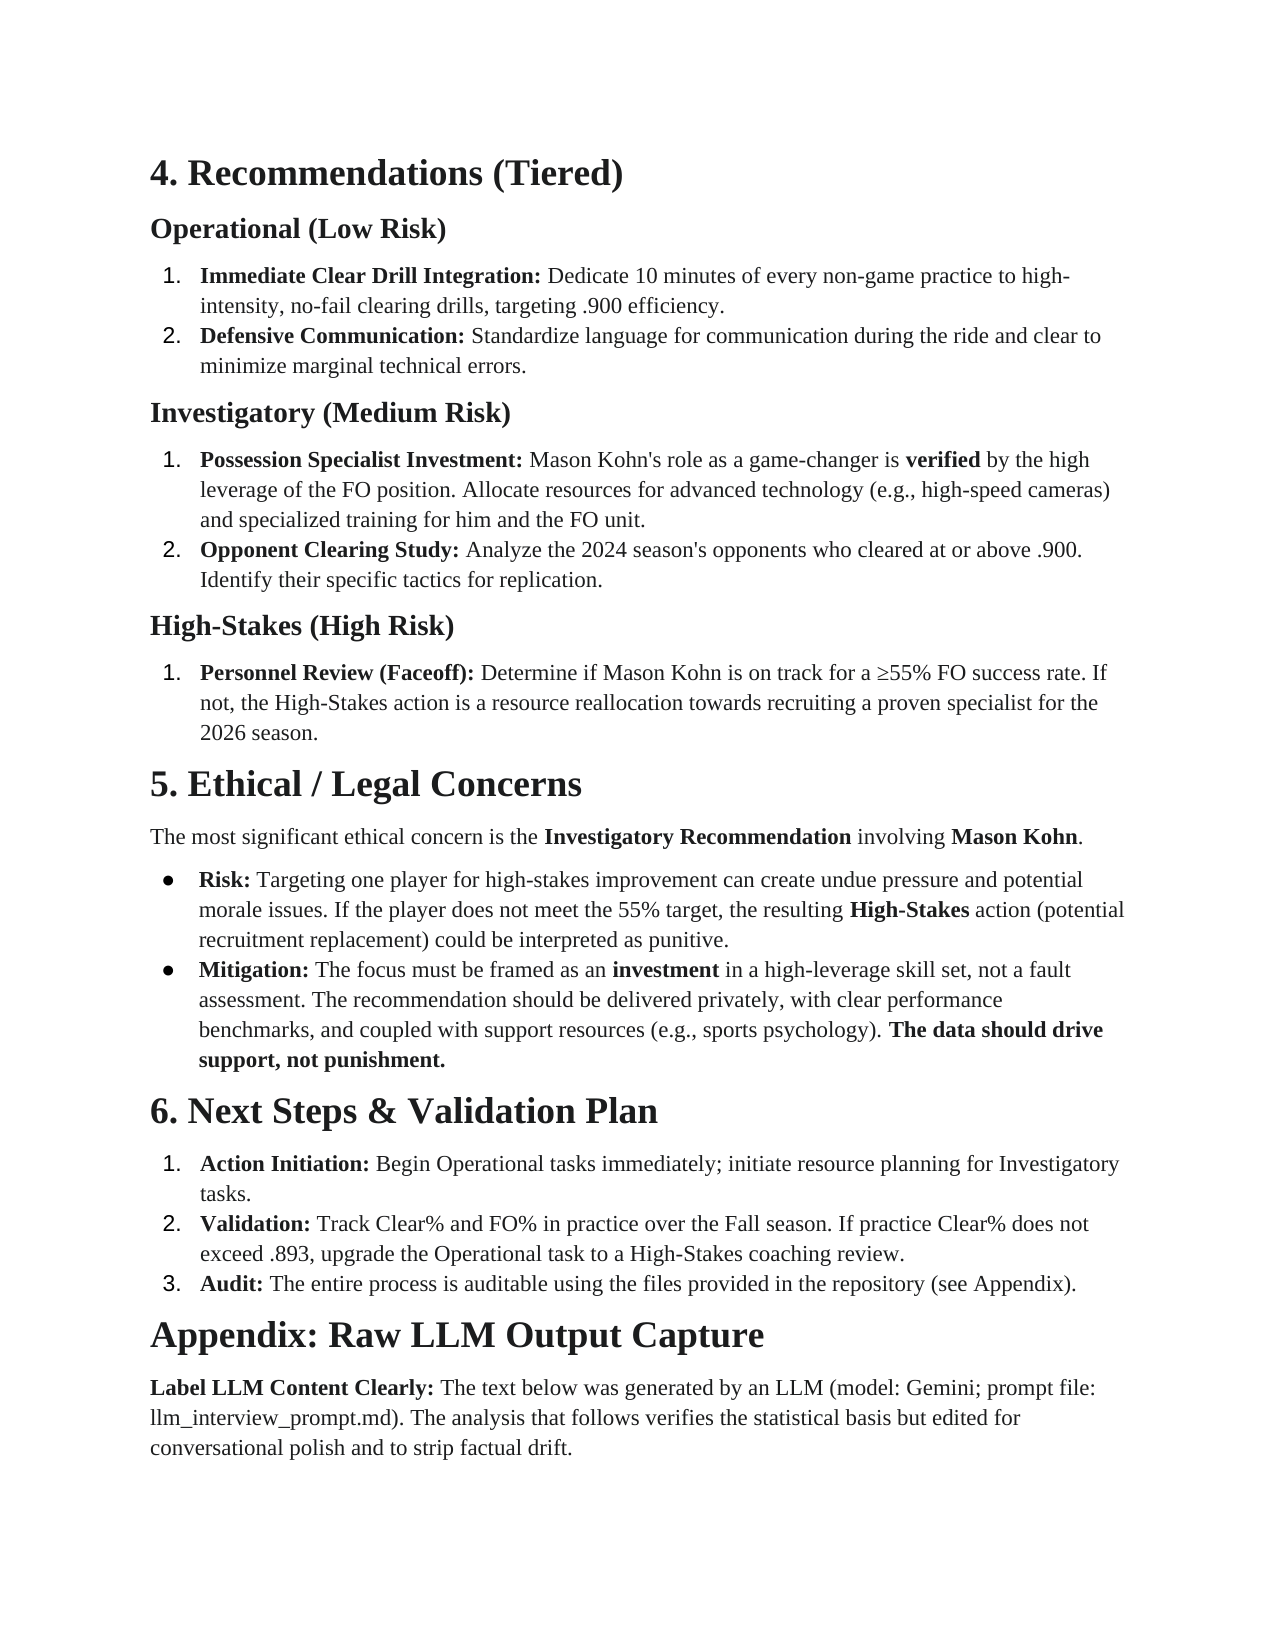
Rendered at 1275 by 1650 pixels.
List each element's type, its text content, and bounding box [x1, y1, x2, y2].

list Action Initiation: Begin Operational tasks immediately; initiate resource planning for Investigatory tasks. [162, 1150, 1125, 1207]
list Mitigation: The focus must be framed as an investment in a high-leverage skill set, not a fault assessment. The recommendation should be delivered privately, with clear performance benchmarks, and coupled with support resources (e.g., sports psychology). The data should drive support, not punishment. [161, 956, 1125, 1072]
list Risk: Targeting one player for high-stakes improvement can create undue pressure and potential morale issues. If the player does not meet the 55% target, the resulting High-Stakes action (potential recruitment replacement) could be interpreted as punitive. [161, 866, 1125, 952]
list Personnel Review (Faceoff): Determine if Mason Kohn is on track for a ≥55% FO success rate. If not, the High-Stakes action is a resource reallocation towards recruiting a proven specialist for the 2026 season. [162, 659, 1125, 746]
subtitle 6. Next Steps & Validation Plan [150, 1088, 1125, 1132]
list Validation: Track Clear% and FO% in practice over the Fall season. If practice Clear% does not exceed .893, upgrade the Operational task to a High-Stakes coaching review. [162, 1210, 1125, 1267]
subtitle 4. Recommendations (Tiered) [150, 150, 1125, 193]
list Audit: The entire process is auditable using the files provided in the repository (see Appendix). [162, 1270, 1125, 1297]
list Immediate Clear Drill Integration: Dedicate 10 minutes of every non-game practice to high-intensity, no-fail clearing drills, targeting .900 efficiency. [162, 262, 1125, 319]
subtitle Operational (Low Risk) [150, 212, 1125, 245]
list Defensive Communication: Standardize language for communication during the ride and clear to minimize marginal technical errors. [162, 322, 1125, 379]
list Possession Specialist Investment: Mason Kohn's role as a game-changer is verified by the high leverage of the FO position. Allocate resources for advanced technology (e.g., high-speed cameras) and specialized training for him and the FO unit. [162, 446, 1125, 532]
subtitle 5. Ethical / Legal Concerns [150, 762, 1125, 805]
subtitle Appendix: Raw LLM Output Capture [150, 1313, 1125, 1356]
subtitle High-Stakes (High Risk) [150, 608, 1125, 642]
list Opponent Clearing Study: Analyze the 2024 season's opponents who cleared at or above .900. Identify their specific tactics for replication. [162, 536, 1125, 592]
text The most significant ethical concern is the Investigatory Recommendation involving Mason Kohn. [150, 823, 1125, 850]
subtitle Investigatory (Medium Risk) [150, 395, 1125, 428]
text Label LLM Content Clearly: The text below was generated by an LLM (model: Gemini; prompt file: llm_interview_prompt.md). The analysis that follows verifies the statistical basis but edited for conversational polish and to strip factual drift. [150, 1374, 1125, 1461]
